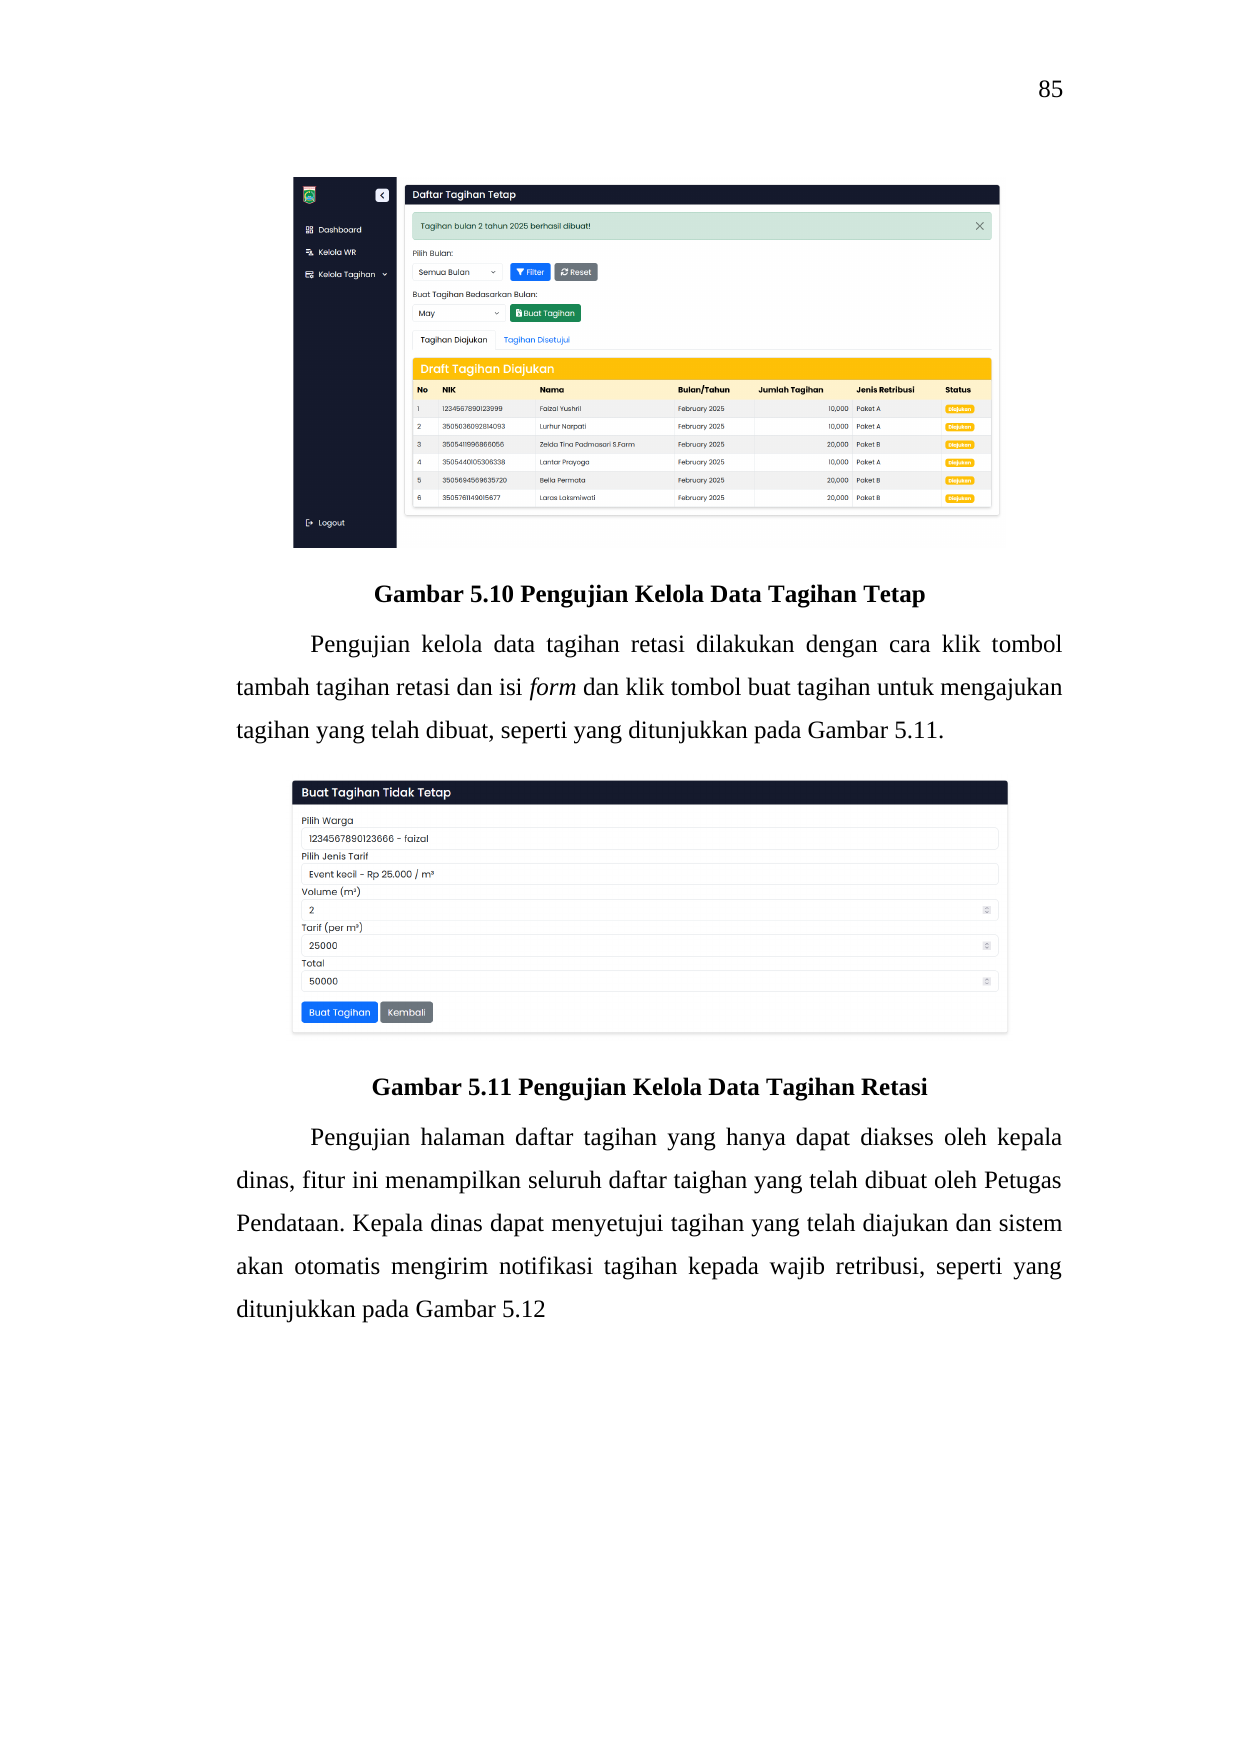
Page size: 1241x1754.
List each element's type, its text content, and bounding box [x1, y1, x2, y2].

text Pengujian kelola data tagihan retasi dilakukan dengan cara klik tombol tambah tagihan retasi dan isi form dan klik tombol buat tagihan untuk mengajukan tagihan yang telah dibuat, seperti yang ditunjukkan pada Gambar 5.11. [236, 629, 1063, 744]
picture [293, 177, 1007, 548]
text Gambar 5.10 Pengujian Kelola Data Tagihan Tetap [236, 579, 1063, 608]
text Pengujian halaman daftar tagihan yang hanya dapat diakses oleh kepala dinas, fitur ini menampilkan seluruh daftar taighan yang telah dibuat oleh Petugas Pendataan. Kepala dinas dapat menyetujui tagihan yang telah diajukan dan sistem akan otomatis mengirim notifikasi tagihan kepada wajib retribusi, seperti yang ditunjukkan pada Gambar 5.12 [236, 1122, 1063, 1323]
picture [286, 774, 1014, 1041]
text Gambar 5.11 Pengujian Kelola Data Tagihan Retasi [236, 1072, 1063, 1101]
